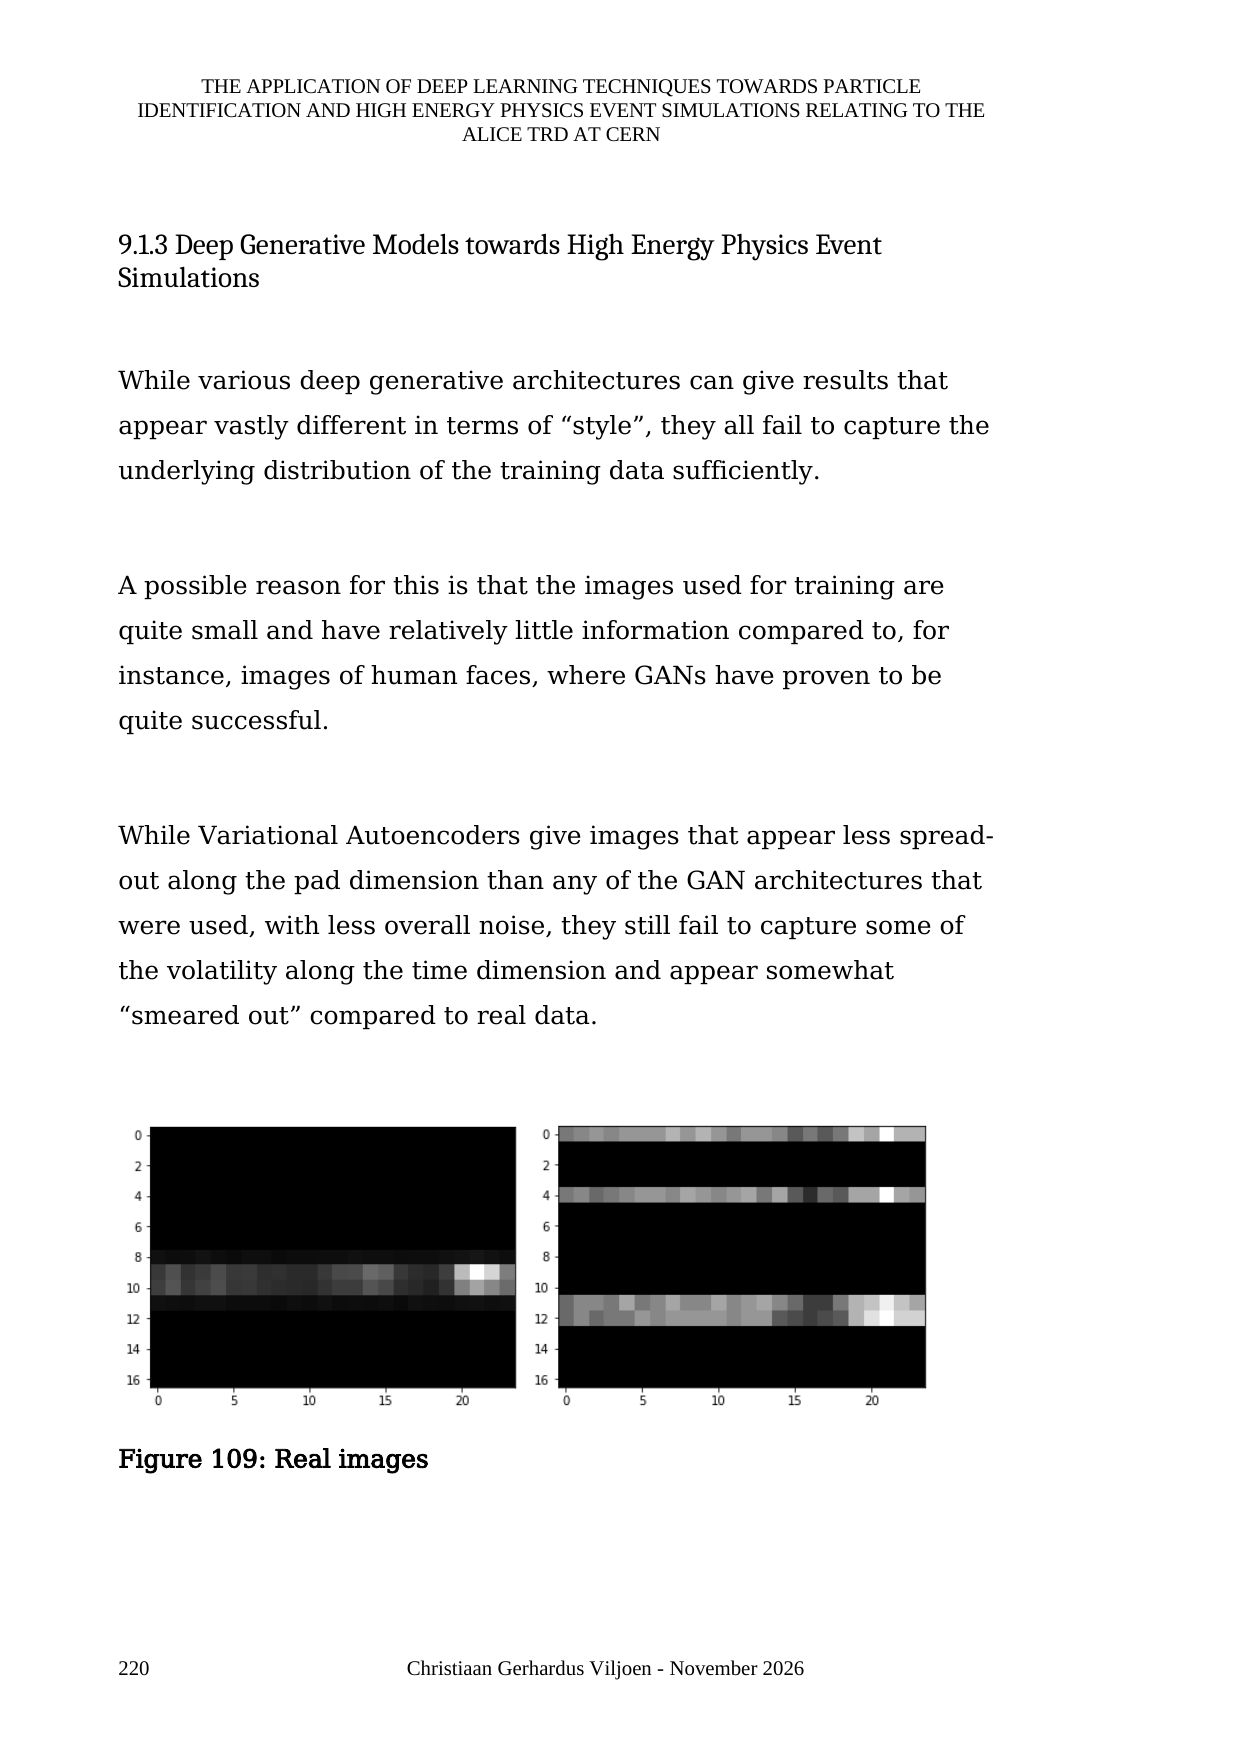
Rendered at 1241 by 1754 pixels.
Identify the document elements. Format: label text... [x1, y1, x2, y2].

picture [118, 1115, 937, 1416]
text A possible reason for this is that the images used for training are quite small and have relatively little information compared to, for instance, images of human faces, where GANs have proven to be quite successful. [118, 570, 1004, 735]
subtitle Deep Generative Models towards High Energy Physics Event Simulations [118, 228, 1004, 295]
text While various deep generative architectures can give results that appear vastly different in terms of “style”, they all fail to capture the underlying distribution of the training data sufficiently. [118, 365, 1004, 485]
text While Variational Autoencoders give images that appear less spread-out along the pad dimension than any of the GAN architectures that were used, with less overall noise, they still fail to capture some of the volatility along the time dimension and appear somewhat “smeared out” compared to real data. [118, 820, 1004, 1030]
